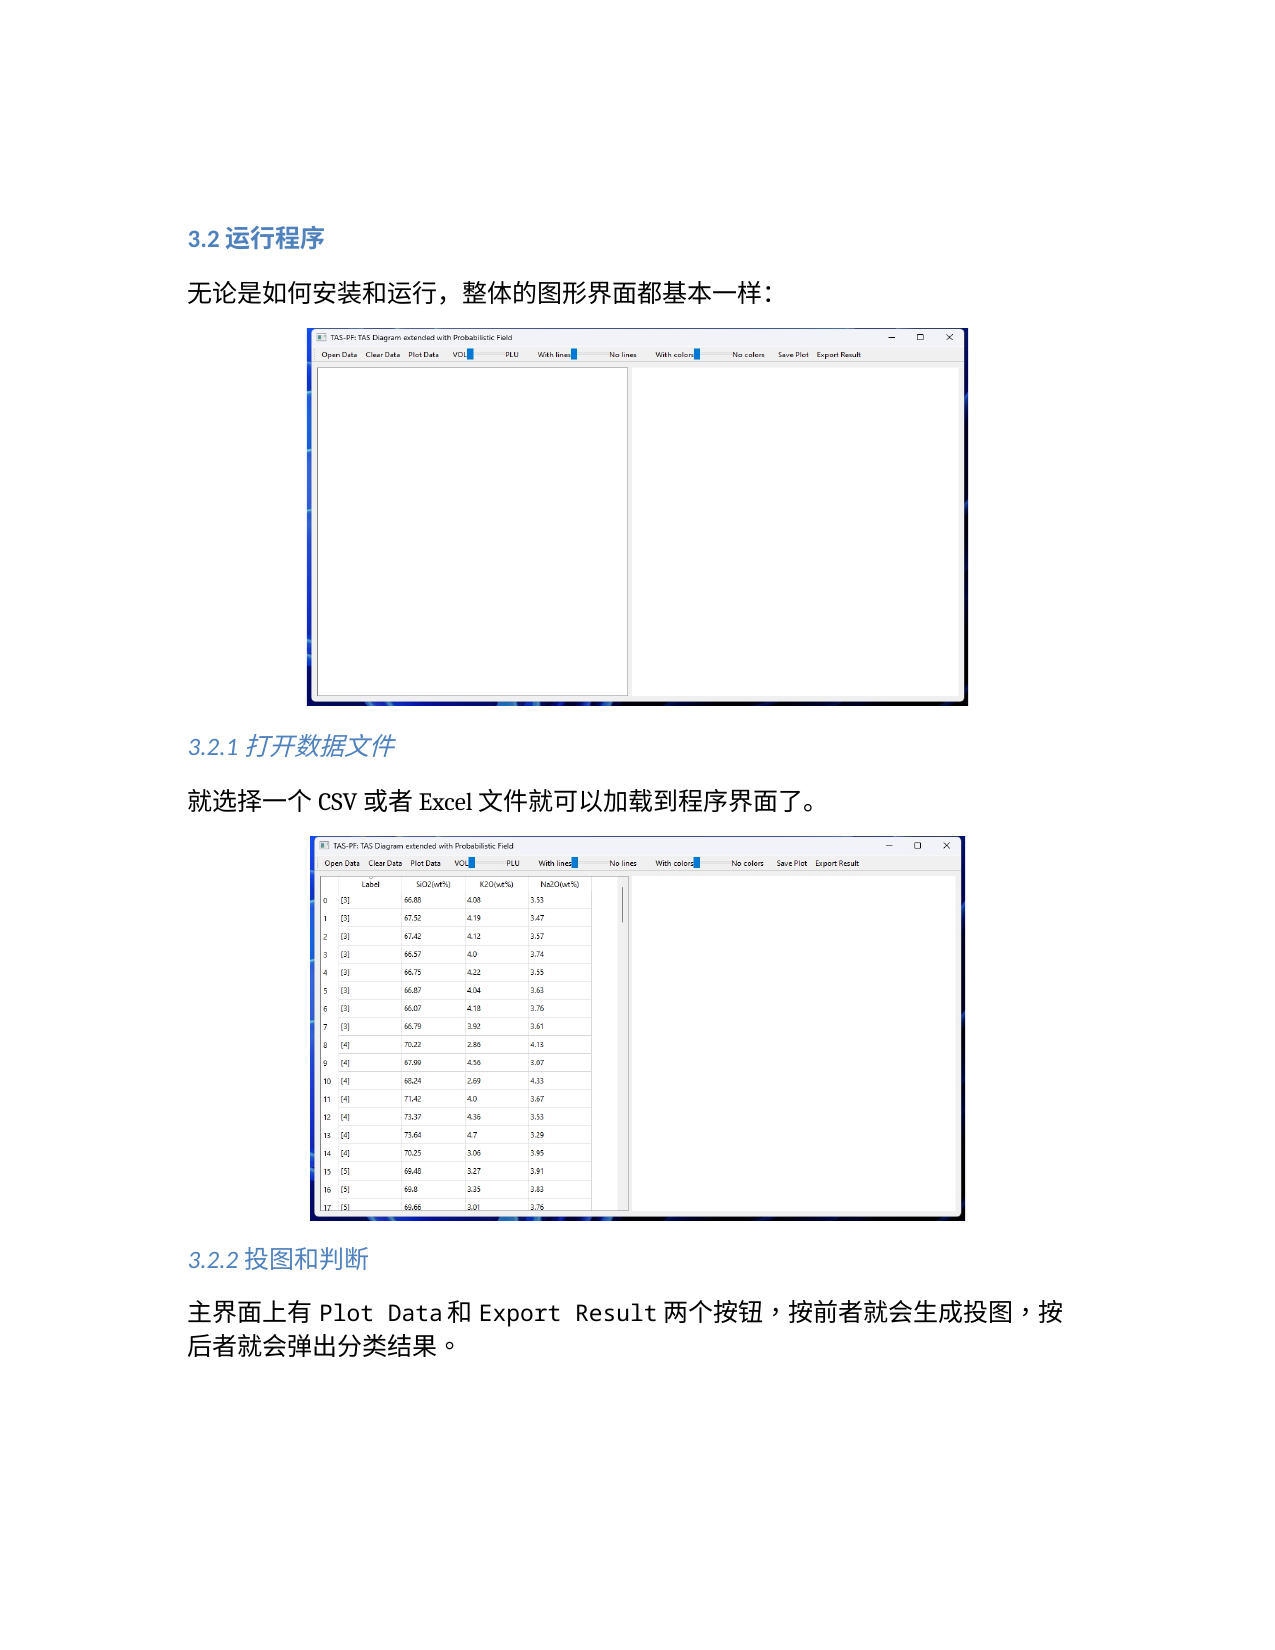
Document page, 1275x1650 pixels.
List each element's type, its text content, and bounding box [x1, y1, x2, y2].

text 主界面上有 Plot Data和 Export Result 两个按钮，按前者就会生成投图，按后者就会弹出分类结果。 [187, 1294, 1087, 1362]
subtitle 3.2.1 打开数据文件 [187, 726, 1087, 762]
subtitle 3.2 运行程序 [187, 218, 1087, 254]
text 就选择一个 CSV 或者 Excel 文件就可以加载到程序界面了。 [187, 781, 1087, 817]
subtitle 3.2.2 投图和判断 [187, 1242, 1087, 1276]
picture [310, 836, 965, 1221]
picture [306, 328, 969, 706]
text 无论是如何安装和运行，整体的图形界面都基本一样： [187, 273, 1087, 309]
